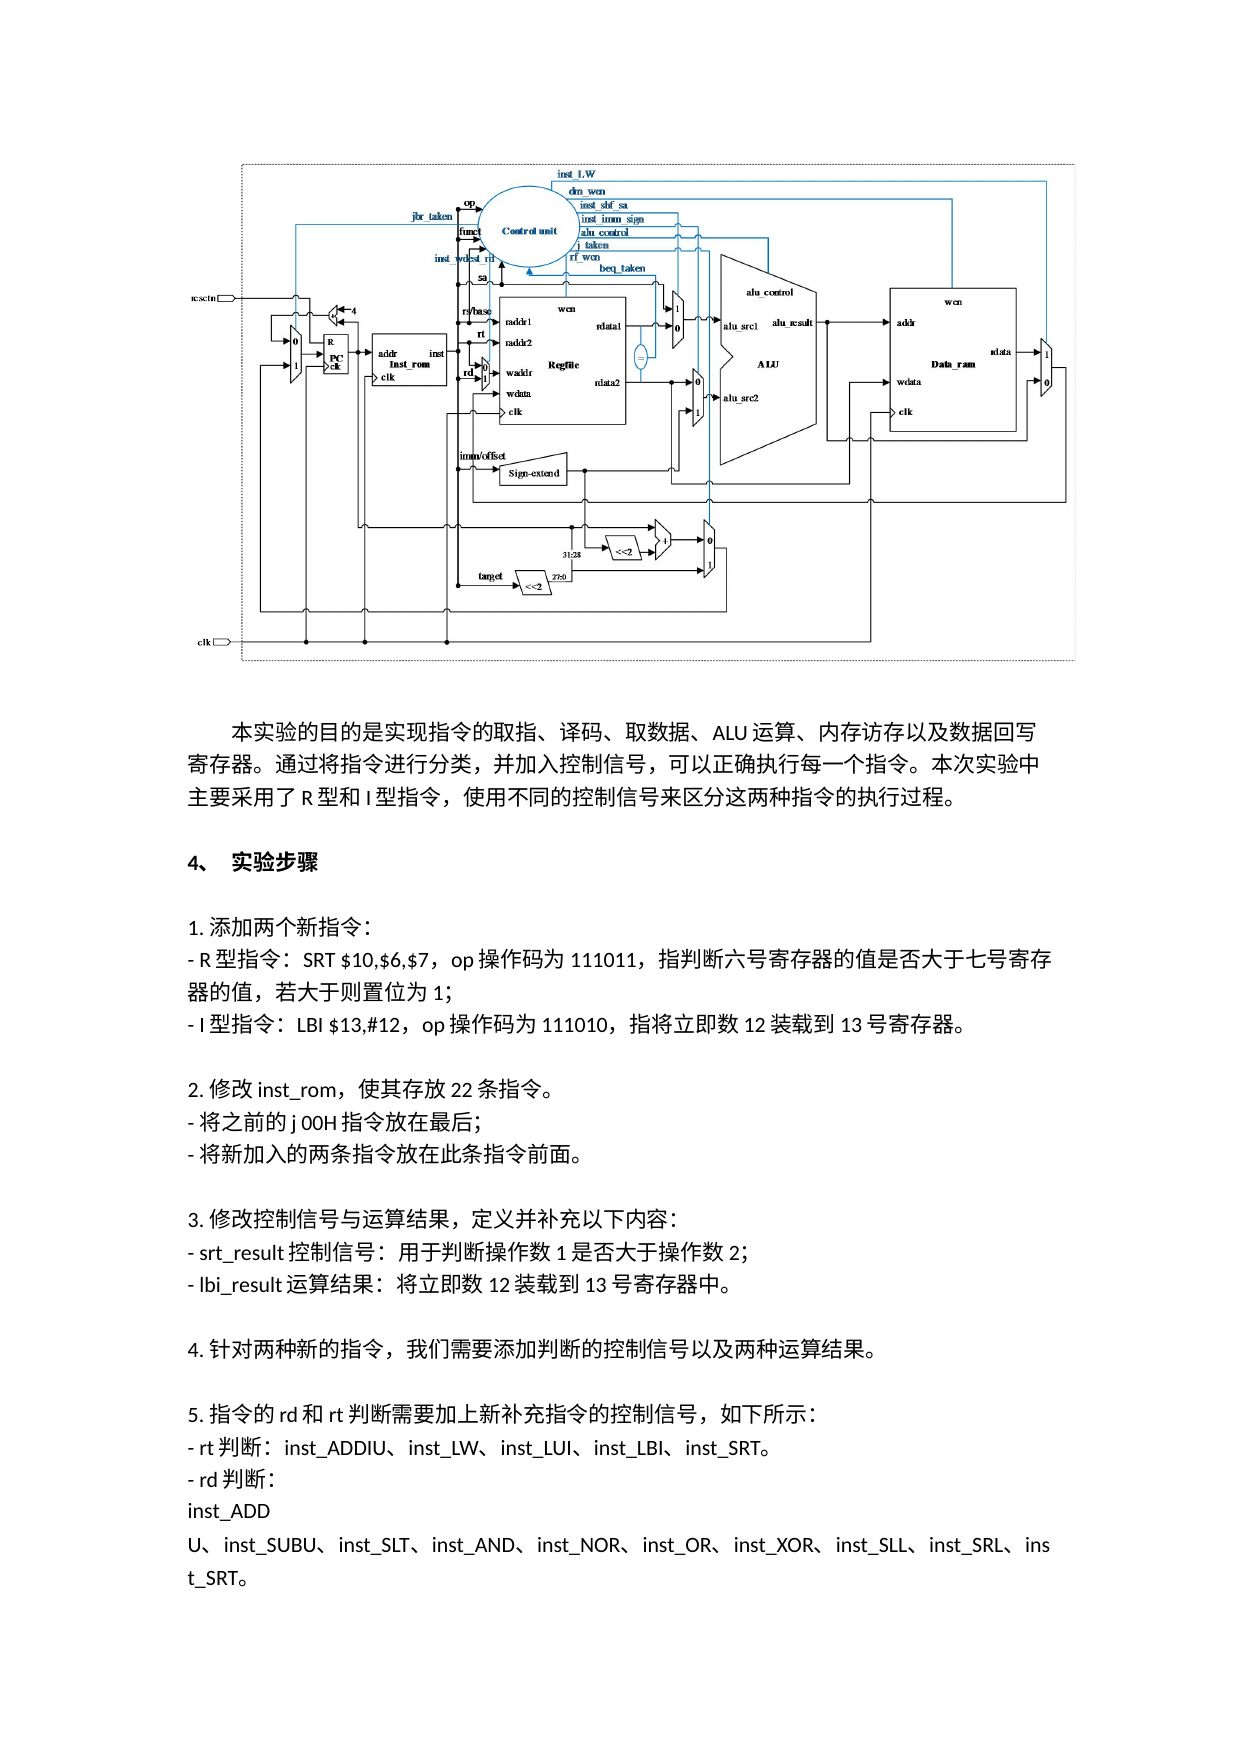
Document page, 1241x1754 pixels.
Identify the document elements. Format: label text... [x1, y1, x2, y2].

list 实验步骤 [187, 844, 1053, 877]
list - rd判断：inst_ADDU、inst_SUBU、inst_SLT、inst_AND、inst_NOR、inst_OR、inst_XOR、inst_SLL、inst_SRL、inst_SRT。 [187, 1462, 1053, 1592]
list - R型指令：SRT $10,$6,$7，op操作码为111011，指判断六号寄存器的值是否大于七号寄存器的值，若大于则置位为1； [187, 942, 1053, 1007]
list - 将之前的j 00H指令放在最后； [187, 1104, 1053, 1137]
list - 将新加入的两条指令放在此条指令前面。 [187, 1137, 1053, 1169]
list - I型指令：LBI $13,#12，op操作码为111010，指将立即数12装载到13号寄存器。 [187, 1007, 1053, 1039]
list 4. 针对两种新的指令，我们需要添加判断的控制信号以及两种运算结果。 [187, 1332, 1053, 1364]
picture [187, 162, 1076, 662]
list - srt_result控制信号：用于判断操作数1是否大于操作数2； [187, 1234, 1053, 1267]
list 3. 修改控制信号与运算结果，定义并补充以下内容： [187, 1202, 1053, 1234]
list 5. 指令的rd和rt判断需要加上新补充指令的控制信号，如下所示： [187, 1397, 1053, 1429]
list 本实验的目的是实现指令的取指、译码、取数据、ALU运算、内存访存以及数据回写寄存器。通过将指令进行分类，并加入控制信号，可以正确执行每一个指令。本次实验中主要采用了R型和I型指令，使用不同的控制信号来区分这两种指令的执行过程。 [187, 714, 1053, 812]
list 1. 添加两个新指令： [187, 909, 1053, 942]
list - lbi_result运算结果：将立即数12装载到13号寄存器中。 [187, 1267, 1053, 1299]
list 2. 修改inst_rom，使其存放22条指令。 [187, 1072, 1053, 1104]
list - rt判断：inst_ADDIU、inst_LW、inst_LUI、inst_LBI、inst_SRT。 [187, 1429, 1053, 1462]
